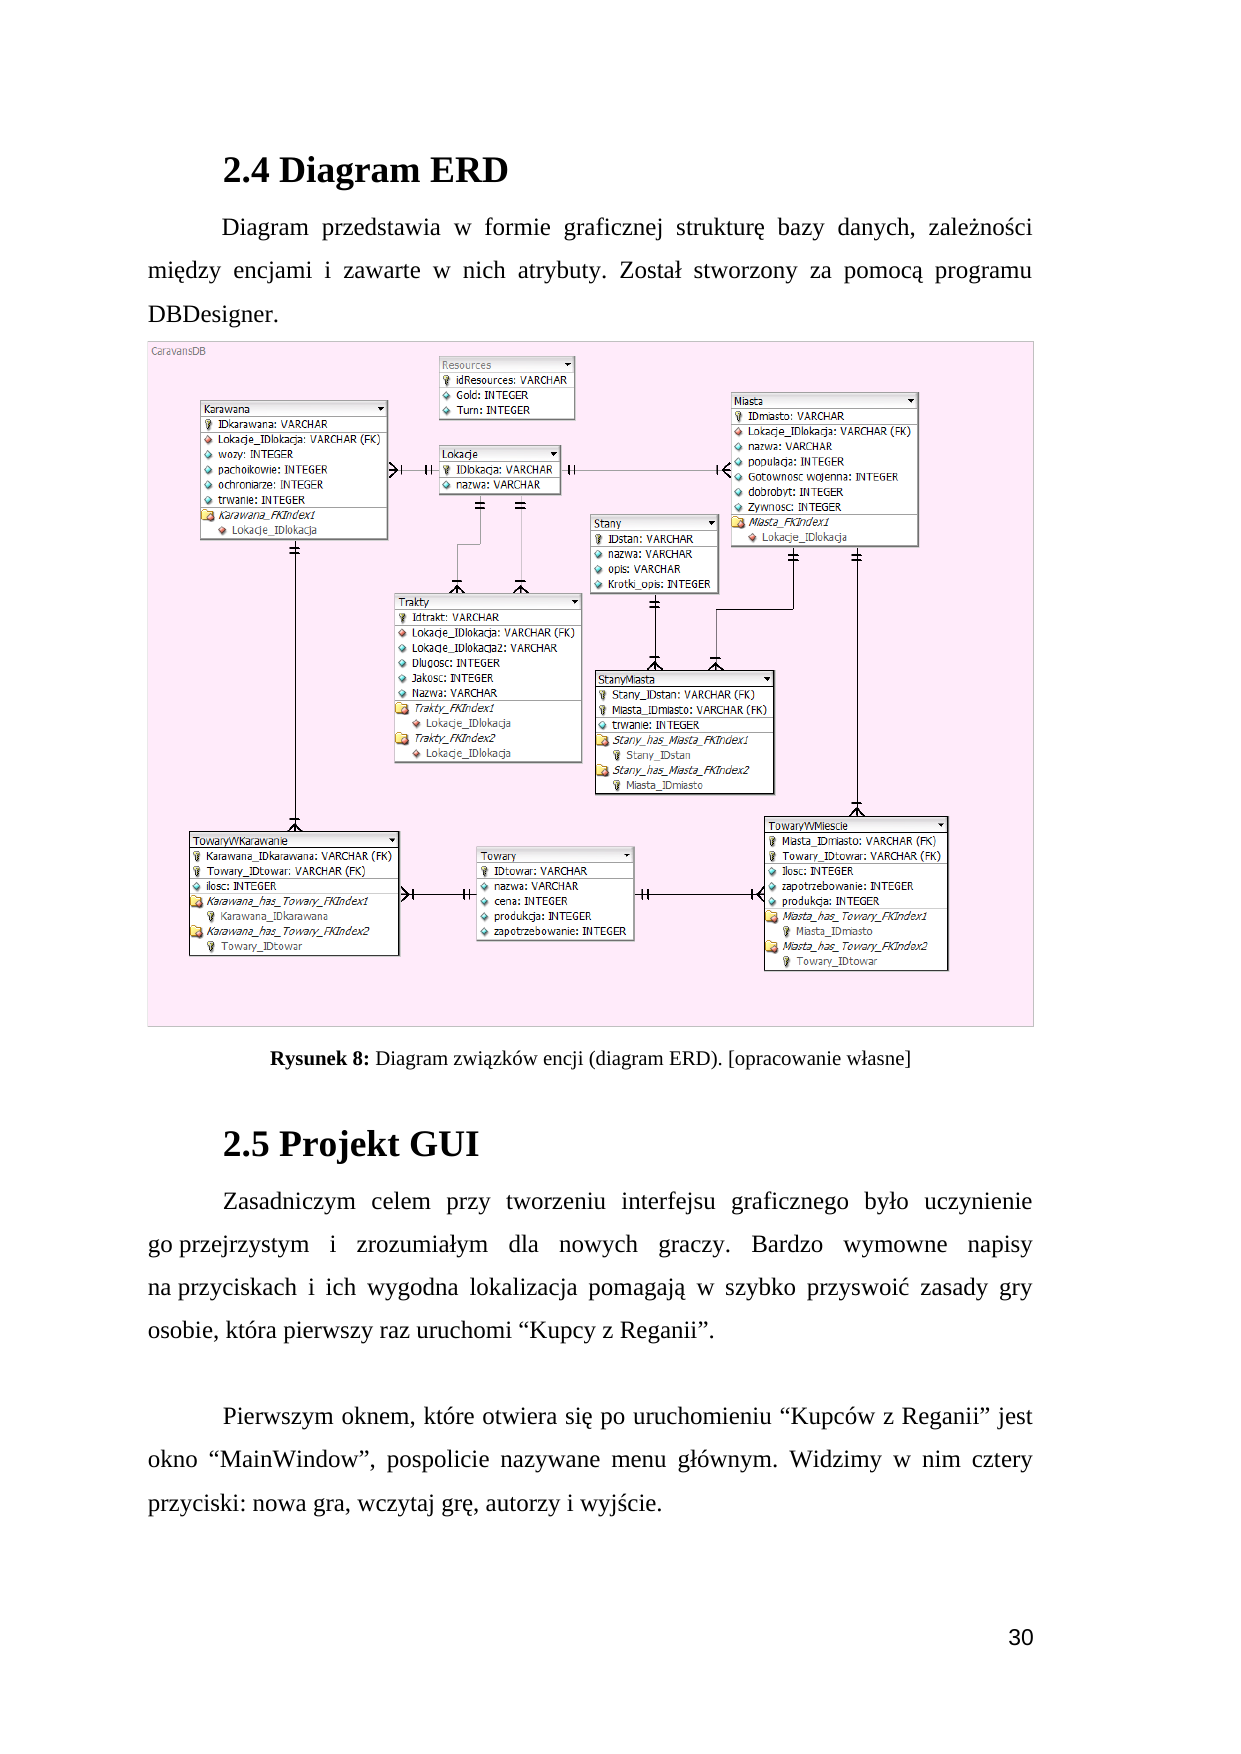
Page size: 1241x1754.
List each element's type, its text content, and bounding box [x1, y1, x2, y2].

text Rysunek 8: Diagram związków encji (diagram ERD). [opracowanie własne] [148, 1046, 1033, 1069]
text Diagram przedstawia w formie graficznej strukturę bazy danych, zależności między encjami i zawarte w nich atrybuty. Został stworzony za pomocą programu DBDesigner. [148, 212, 1033, 327]
text Pierwszym oknem, które otwiera się po uruchomieniu “Kupców z Reganii” jest okno “MainWindow”, pospolicie nazywane menu głównym. Widzimy w nim cztery przyciski: nowa gra, wczytaj grę, autorzy i wyjście. [148, 1401, 1033, 1516]
picture [147, 341, 1039, 1033]
text 2.5 Projekt GUI [148, 1121, 1033, 1164]
text 2.4 Diagram ERD [223, 148, 1033, 191]
text Zasadniczym celem przy tworzeniu interfejsu graficznego było uczynienie go przejrzystym i zrozumiałym dla nowych graczy. Bardzo wymowne napisy na przyciskach i ich wygodna lokalizacja pomagają w szybko przyswoić zasady gry osobie, która pierwszy raz uruchomi “Kupcy z Reganii”. [148, 1186, 1033, 1344]
